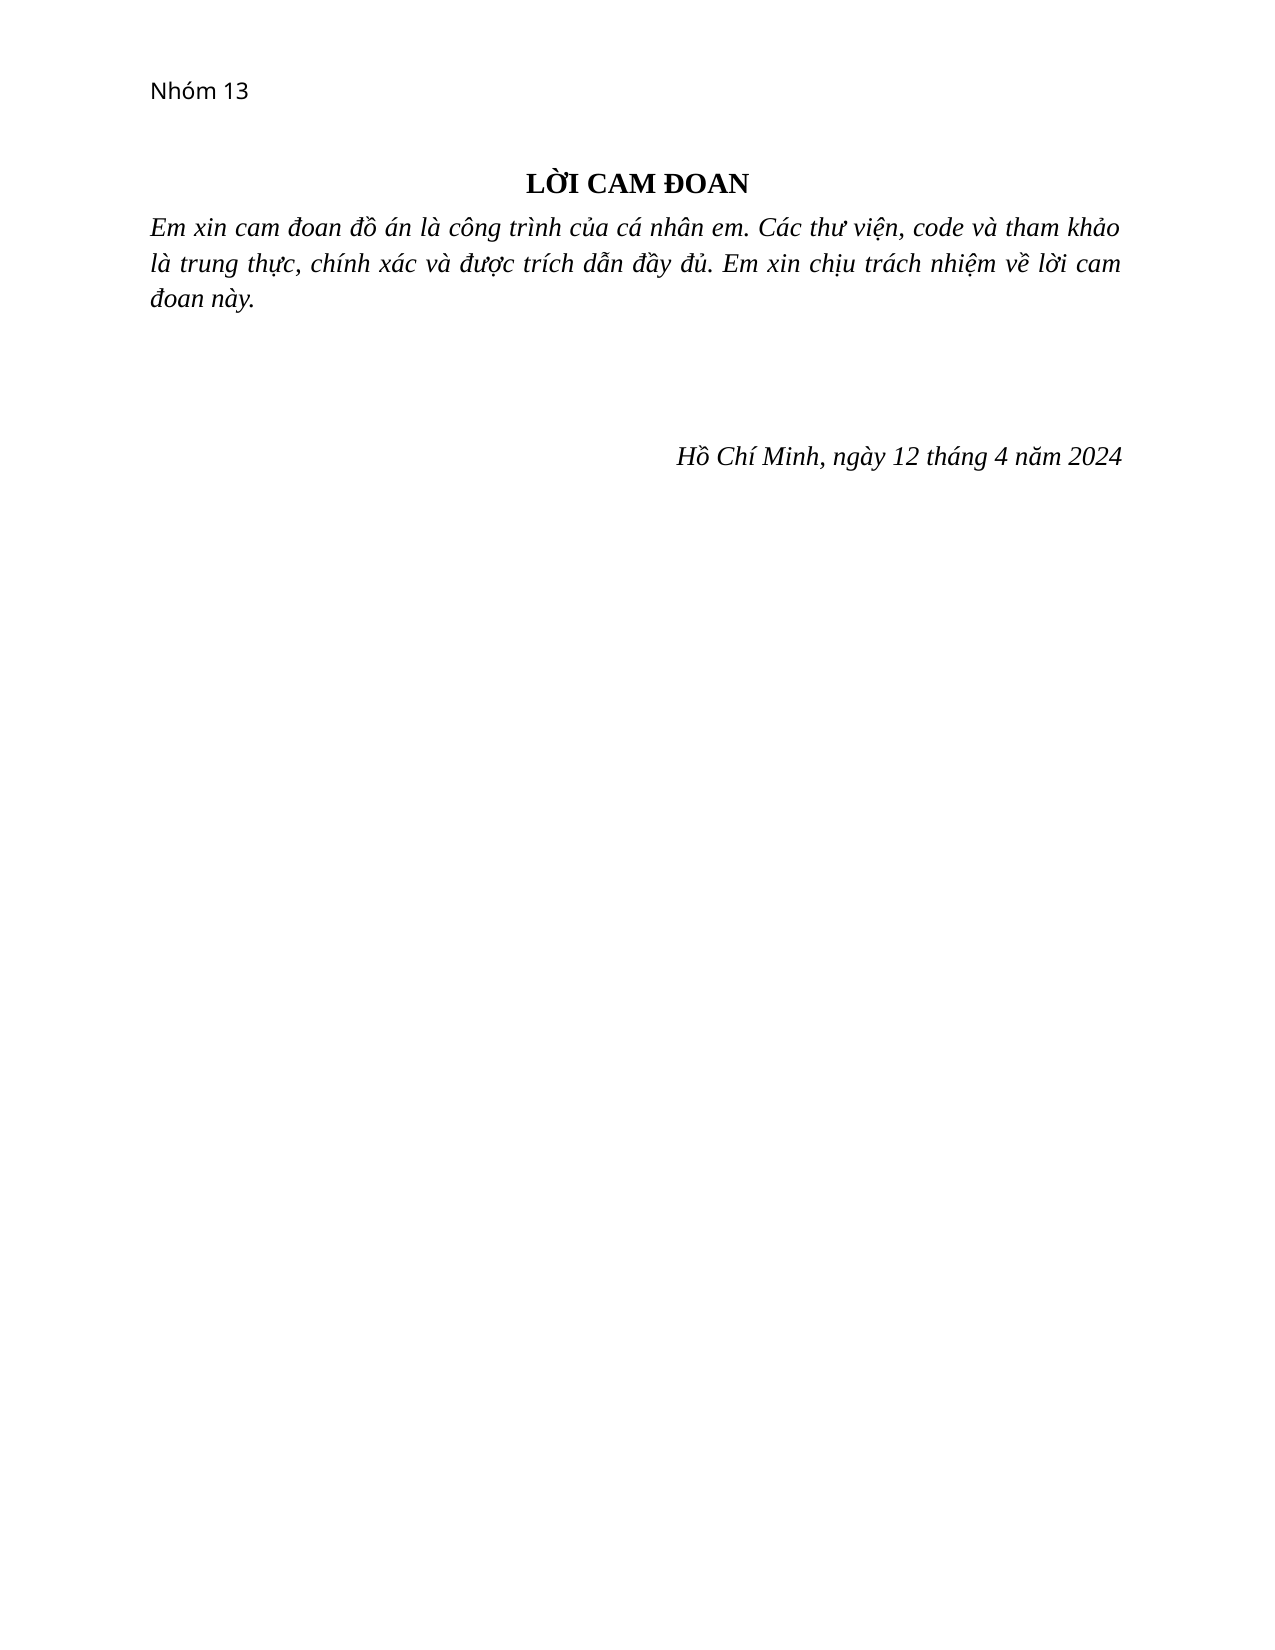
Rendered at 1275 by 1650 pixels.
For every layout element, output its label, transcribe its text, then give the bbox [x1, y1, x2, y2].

text Em xin cam đoan đồ án là công trình của cá nhân em. Các thư viện, code và tham khảo là trung thực, chính xác và được trích dẫn đầy đủ. Em xin chịu trách nhiệm về lời cam đoan này. [150, 211, 1125, 314]
subtitle LỜI CAM ĐOAN [150, 167, 1125, 200]
text Hồ Chí Minh, ngày 12 tháng 4 năm 2024 [150, 440, 1125, 471]
